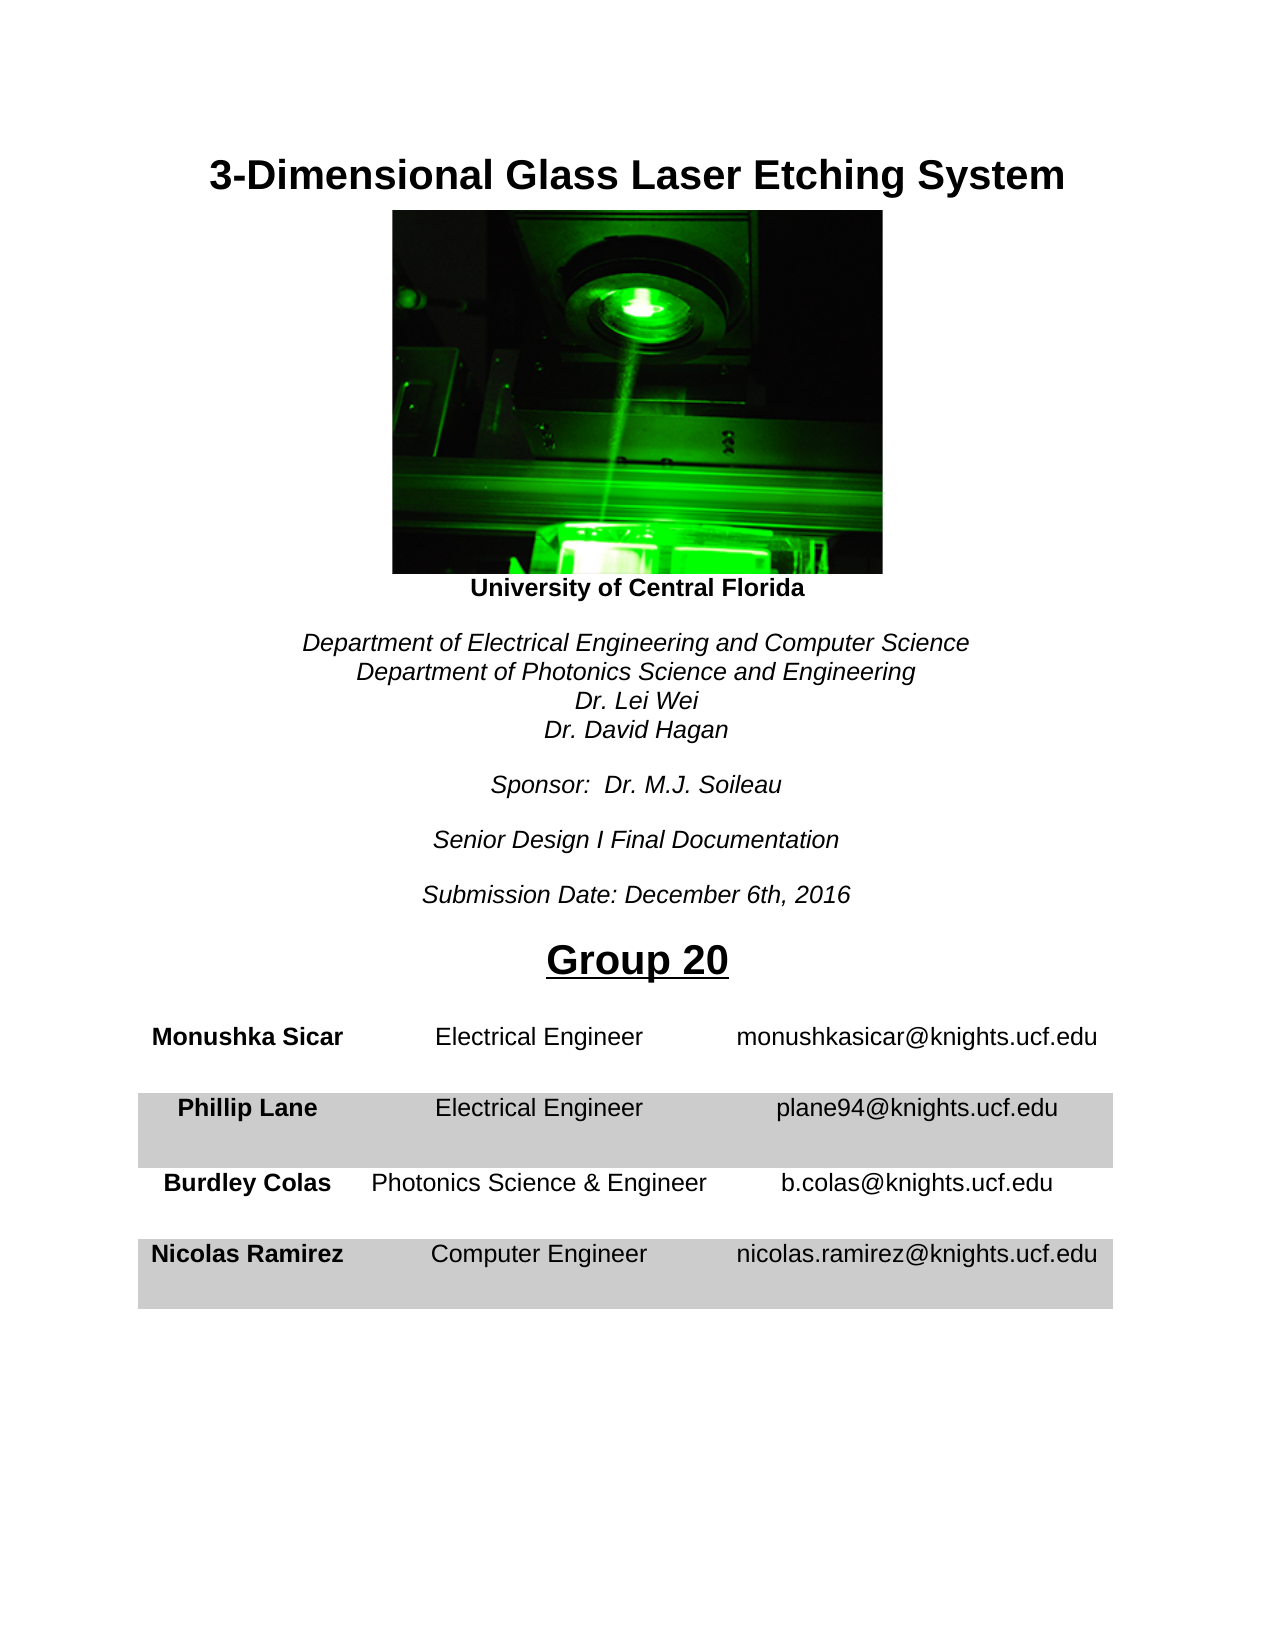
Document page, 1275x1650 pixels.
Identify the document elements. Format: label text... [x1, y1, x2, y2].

text University of Central Florida [150, 573, 1125, 602]
text Submission Date: December 6th, 2016 [150, 880, 1125, 909]
text Senior Design I Final Documentation [150, 825, 1125, 854]
picture [392, 210, 883, 574]
text Department of Photonics Science and Engineering [150, 657, 1125, 686]
text Dr. Lei Wei [150, 686, 1125, 715]
table_cell Burdley Colas [138, 1168, 357, 1238]
title 3-Dimensional Glass Laser Etching System [150, 150, 1125, 198]
table_cell Nicolas Ramirez [138, 1239, 357, 1309]
table_cell Electrical Engineer [357, 1093, 721, 1168]
text Sponsor: Dr. M.J. Soileau [150, 770, 1125, 798]
text Dr. David Hagan [150, 715, 1125, 743]
text Group 20 [150, 935, 1125, 983]
table_cell Phillip Lane [138, 1093, 357, 1168]
table_cell Photonics Science & Engineer [357, 1168, 721, 1238]
table_cell nicolas.ramirez@knights.ucf.edu [721, 1239, 1113, 1309]
table_cell plane94@knights.ucf.edu [721, 1093, 1113, 1168]
table_header Electrical Engineer [357, 1022, 721, 1093]
table_header monushkasicar@knights.ucf.edu [721, 1022, 1113, 1093]
table_cell Computer Engineer [357, 1239, 721, 1309]
text Department of Electrical Engineering and Computer Science [150, 628, 1125, 657]
table_header Monushka Sicar [138, 1022, 357, 1093]
table_cell b.colas@knights.ucf.edu [721, 1168, 1113, 1238]
